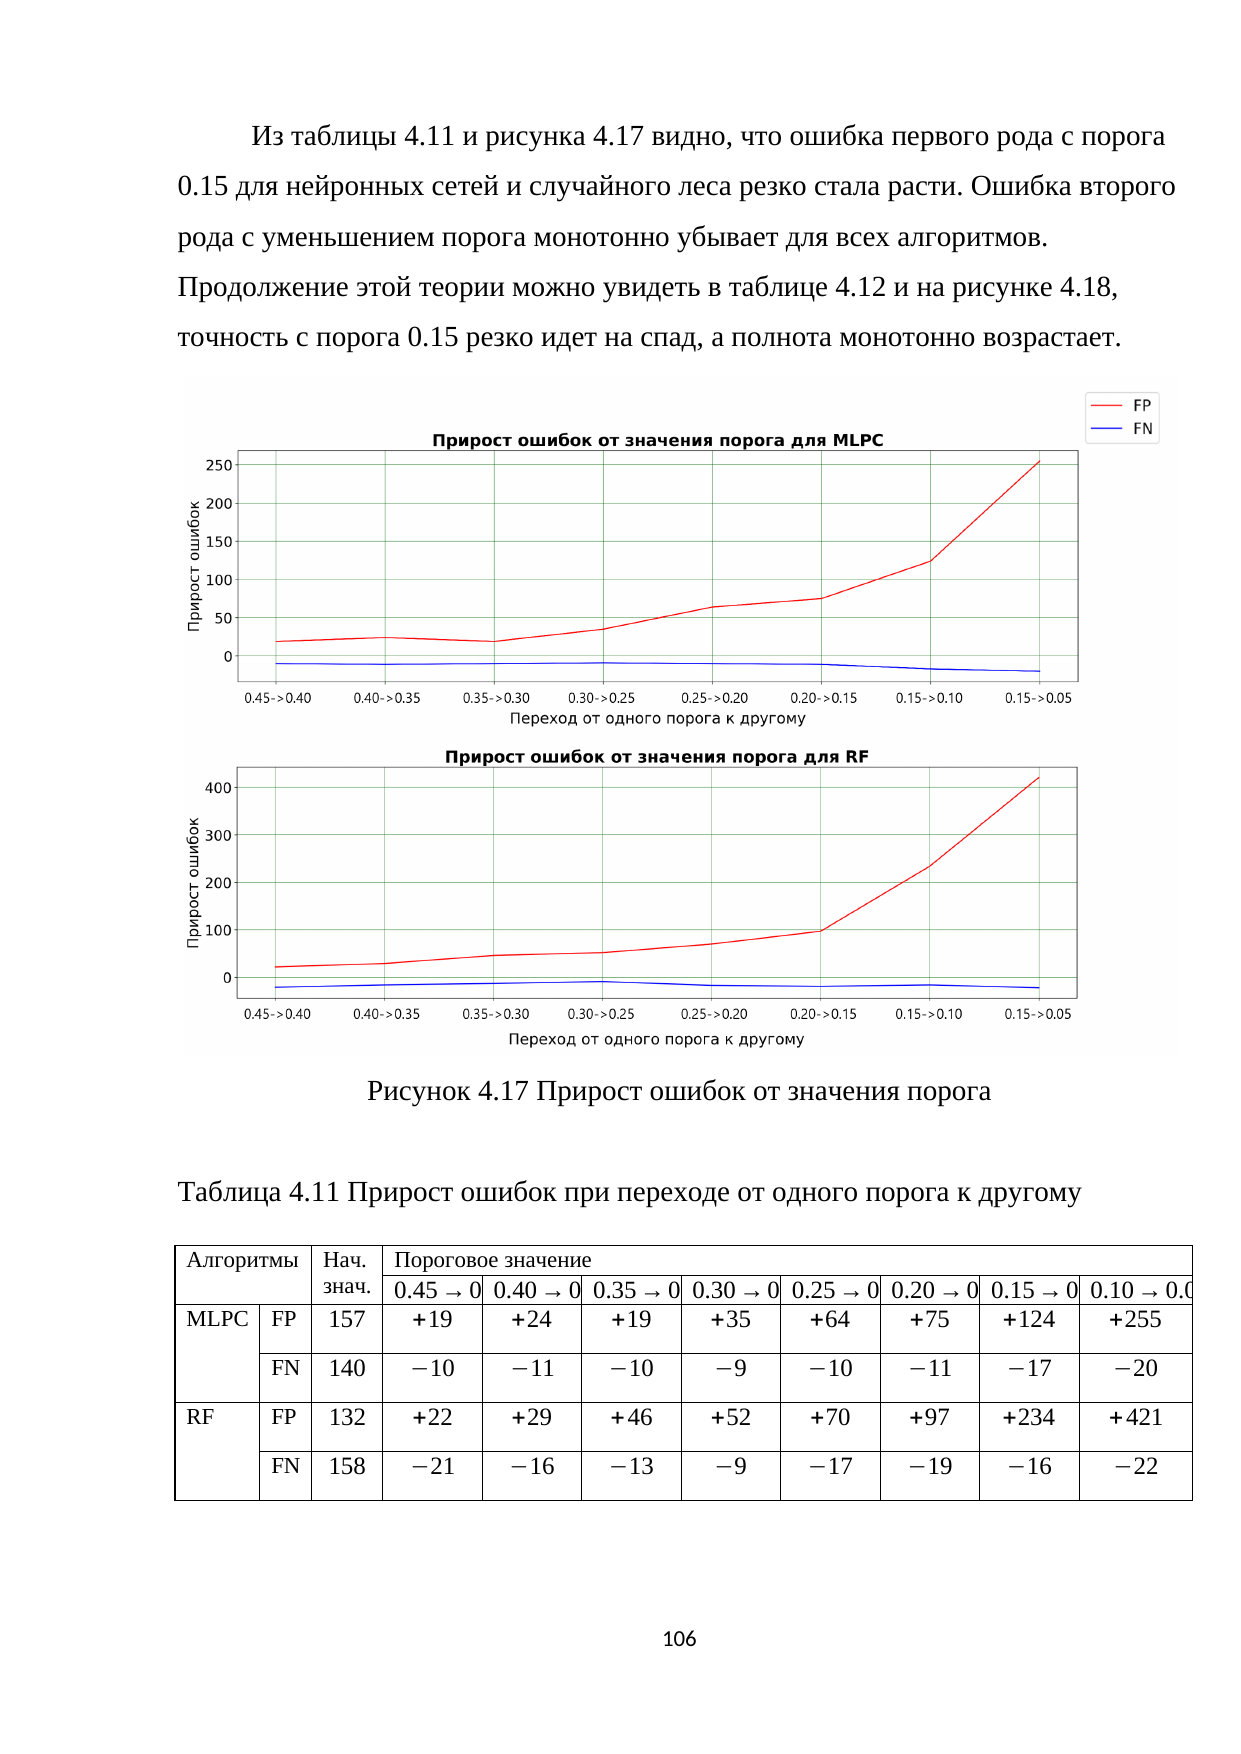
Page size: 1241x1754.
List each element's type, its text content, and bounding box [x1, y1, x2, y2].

table_cell [582, 1305, 681, 1353]
list Рисунок 4.17 Прирост ошибок от значения порога [177, 1073, 1181, 1107]
table_cell [483, 1403, 581, 1451]
table_cell [980, 1354, 1079, 1402]
list Из таблицы 4.11 и рисунка 4.17 видно, что ошибка первого рода с порога 0.15 для нейронных сетей и случайного леса резко стала расти. Ошибка второго рода с уменьшением порога монотонно убывает для всех алгоритмов. Продолжение этой теории можно увидеть в таблице 4.12 и на рисунке 4.18, точность с порога 0.15 резко идет на спад, а полнота монотонно возрастает. [177, 118, 1181, 353]
table_cell [312, 1354, 382, 1402]
list Таблица 4.11 Прирост ошибок при переходе от одного порога к другому [177, 1174, 1181, 1207]
table_cell [383, 1276, 482, 1304]
table_cell [383, 1403, 482, 1451]
table_cell [881, 1452, 979, 1500]
table_cell [682, 1403, 780, 1451]
table_cell [881, 1305, 979, 1353]
table_header Алгоритмы [176, 1246, 311, 1304]
table_cell [980, 1452, 1079, 1500]
table_cell [980, 1403, 1079, 1451]
table_cell [383, 1354, 482, 1402]
table_cell [781, 1354, 880, 1402]
table_cell [980, 1305, 1079, 1353]
table_cell [1080, 1354, 1192, 1402]
table_cell [483, 1354, 581, 1402]
table_cell [483, 1452, 581, 1500]
table_cell [781, 1305, 880, 1353]
table_cell [483, 1276, 581, 1304]
table_cell [582, 1452, 681, 1500]
table_cell FN [260, 1354, 311, 1402]
table_cell FP [260, 1403, 311, 1451]
picture [177, 369, 1181, 1059]
table_cell MLPC [176, 1305, 259, 1402]
table_cell [682, 1452, 780, 1500]
table_cell [383, 1452, 482, 1500]
table_cell [682, 1354, 780, 1402]
table_cell [1080, 1403, 1192, 1451]
table_cell [312, 1403, 382, 1451]
table_cell [312, 1452, 382, 1500]
table_cell [312, 1305, 382, 1353]
table_cell [1080, 1276, 1192, 1304]
table_cell FP [260, 1305, 311, 1353]
table_cell [682, 1276, 780, 1304]
table_cell [383, 1305, 482, 1353]
table_cell [582, 1403, 681, 1451]
table_cell [483, 1305, 581, 1353]
table_cell FN [260, 1452, 311, 1500]
table_cell [1080, 1452, 1192, 1500]
table_cell [582, 1276, 681, 1304]
table_cell [881, 1276, 979, 1304]
table_cell [682, 1305, 780, 1353]
table_cell RF [176, 1403, 259, 1500]
table_cell [1080, 1305, 1192, 1353]
table_cell [781, 1276, 880, 1304]
table_cell [881, 1403, 979, 1451]
table_cell [781, 1403, 880, 1451]
table_header Пороговое значение [383, 1246, 1192, 1275]
table_cell [582, 1354, 681, 1402]
table_header Нач. знач. [312, 1246, 382, 1304]
table_cell [781, 1452, 880, 1500]
table_cell [881, 1354, 979, 1402]
table_cell [980, 1276, 1079, 1304]
